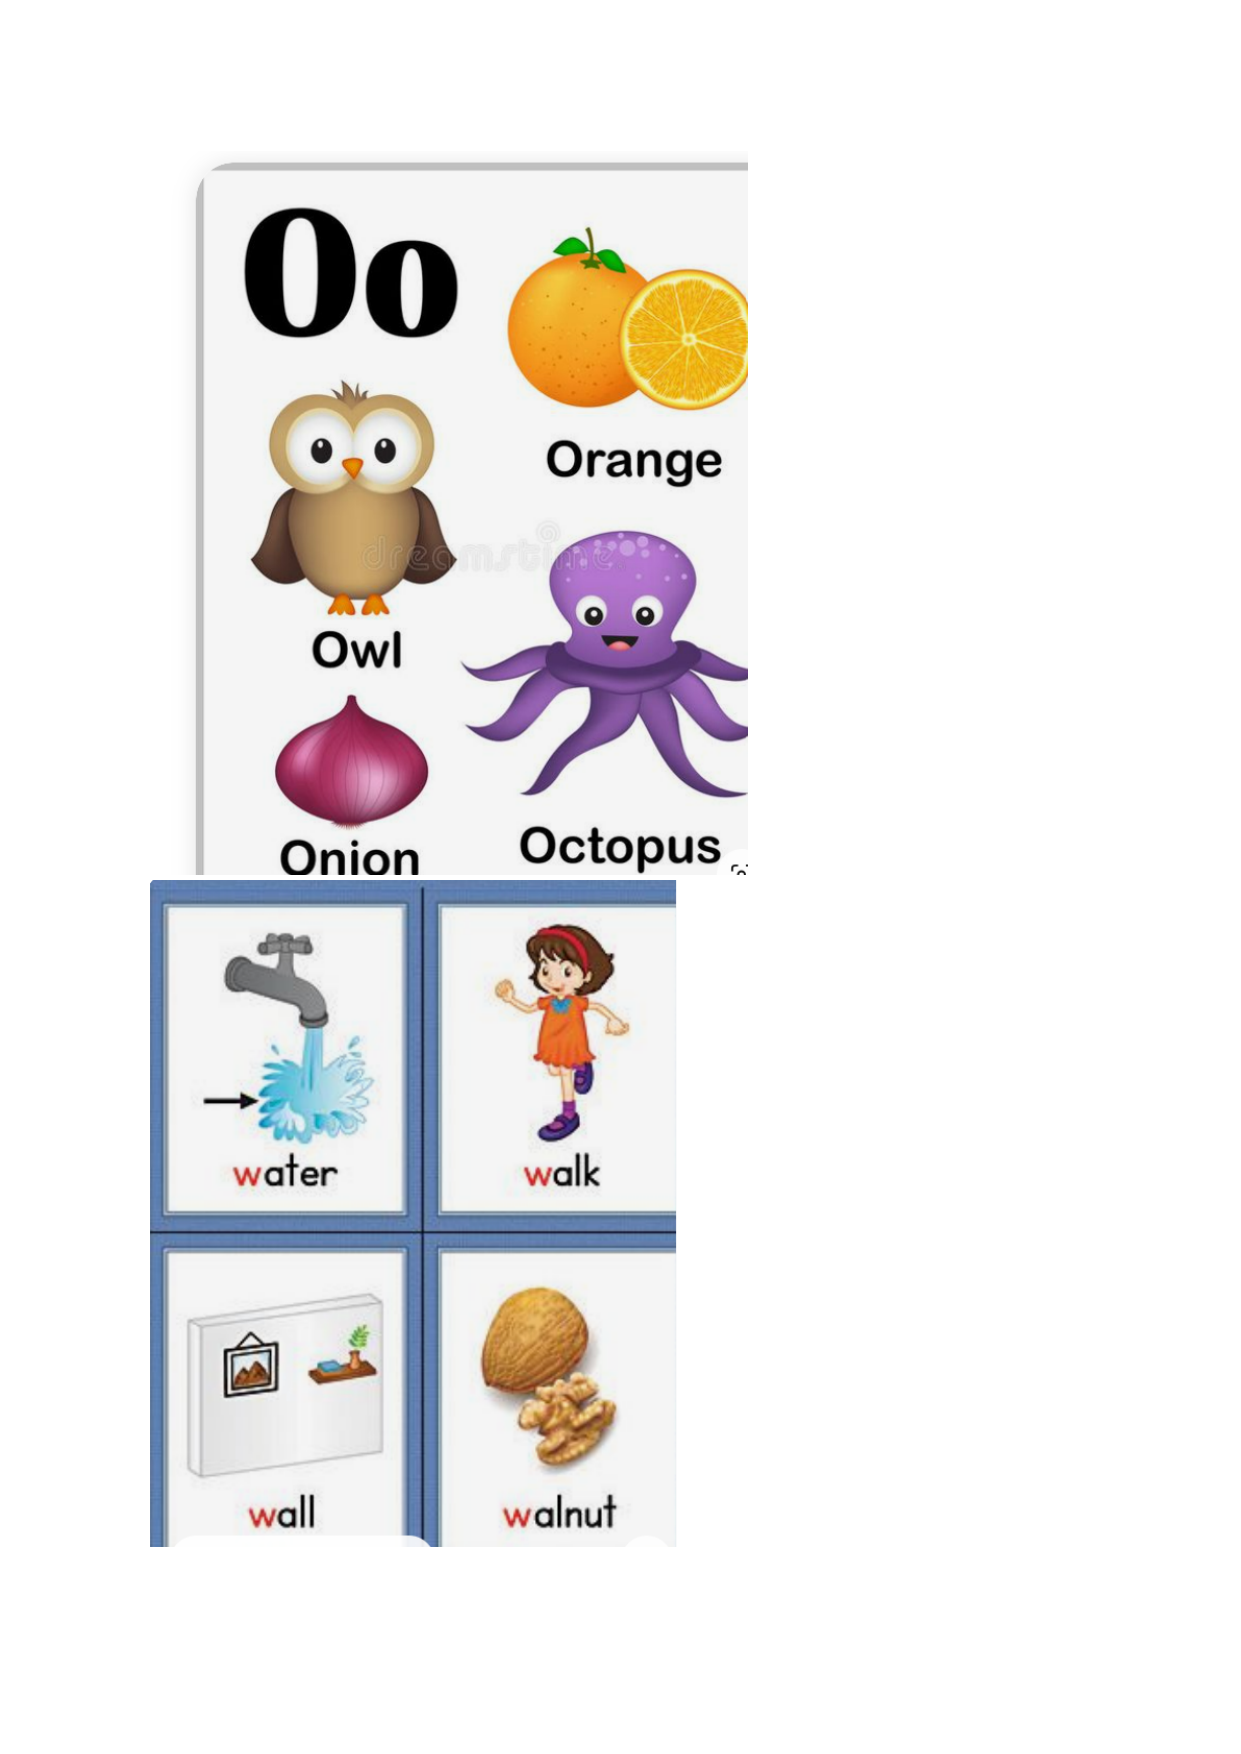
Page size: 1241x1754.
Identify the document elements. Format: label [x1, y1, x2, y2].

picture [150, 880, 677, 1547]
picture [150, 150, 748, 875]
